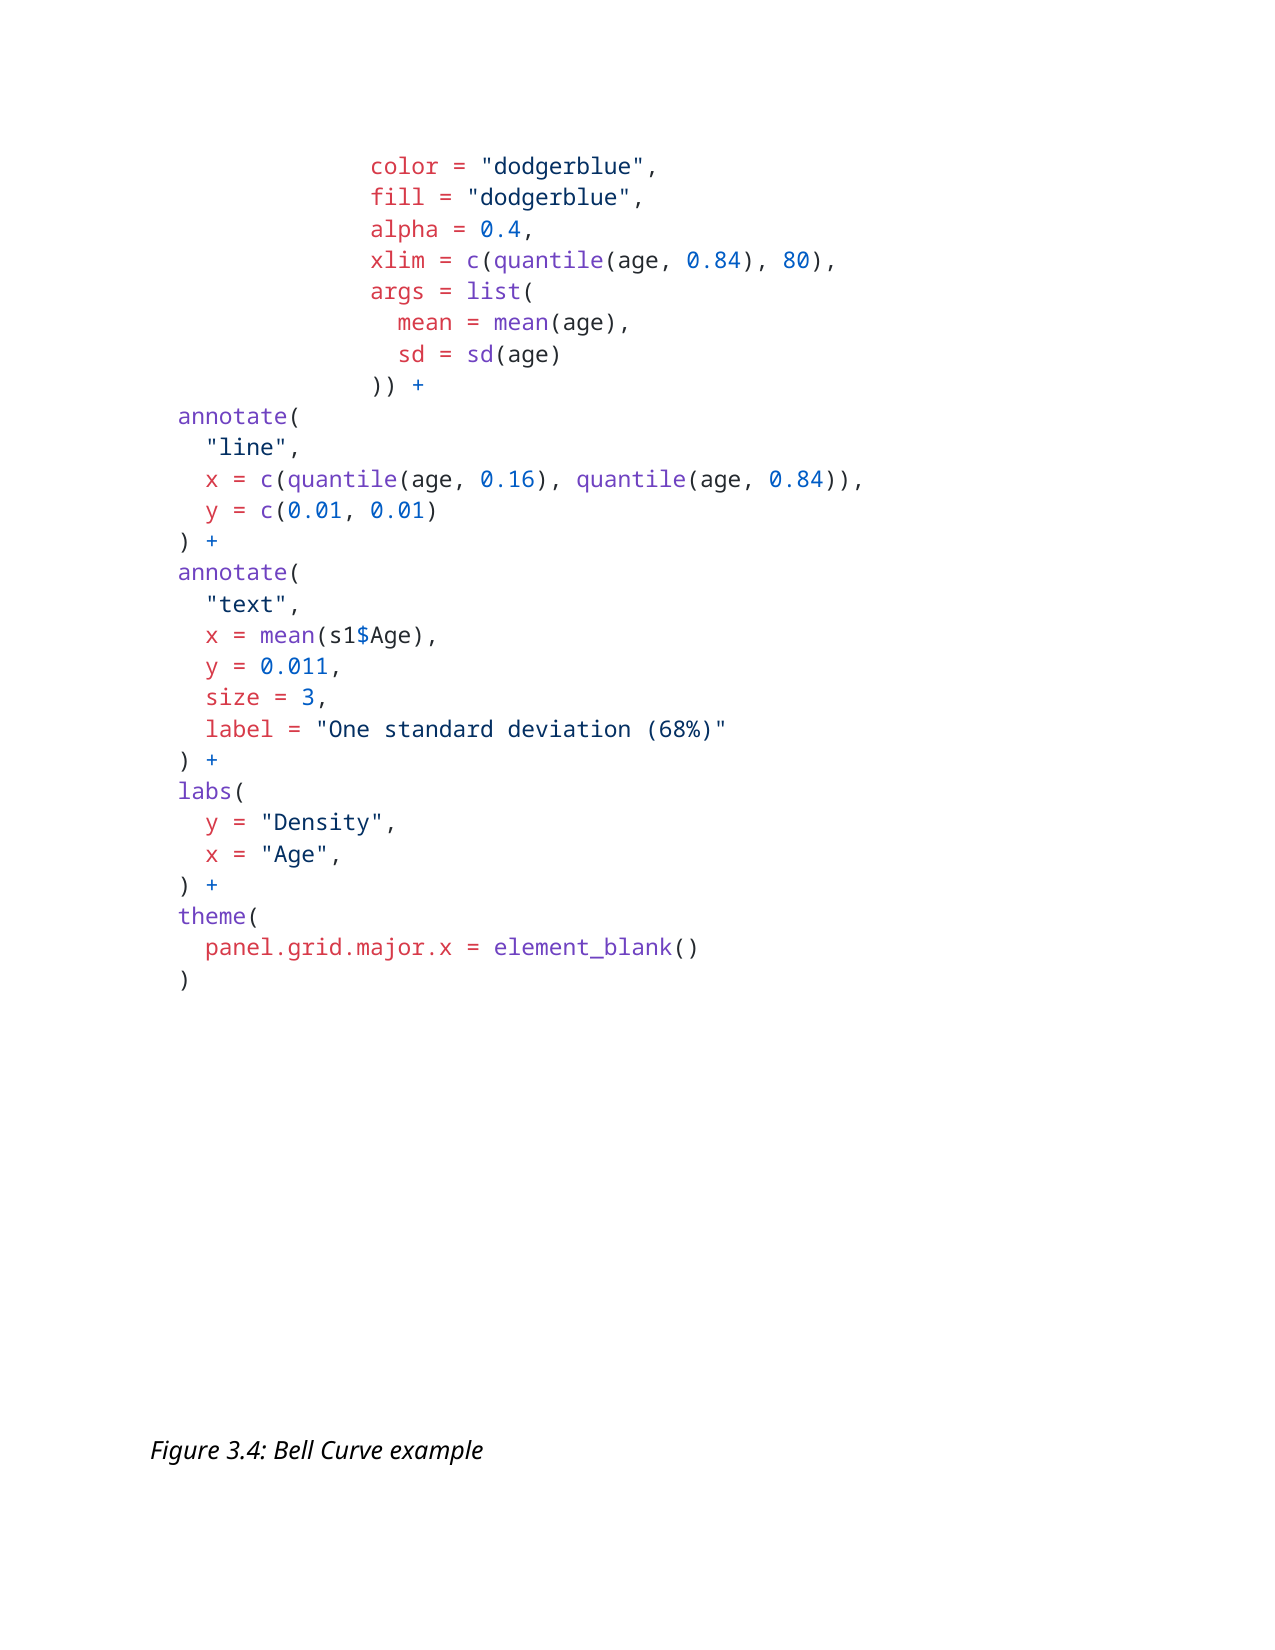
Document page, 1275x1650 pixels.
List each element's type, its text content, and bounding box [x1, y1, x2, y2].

table_header Figure 3.4: Bell Curve example [139, 1015, 1114, 1479]
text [150, 150, 1125, 994]
